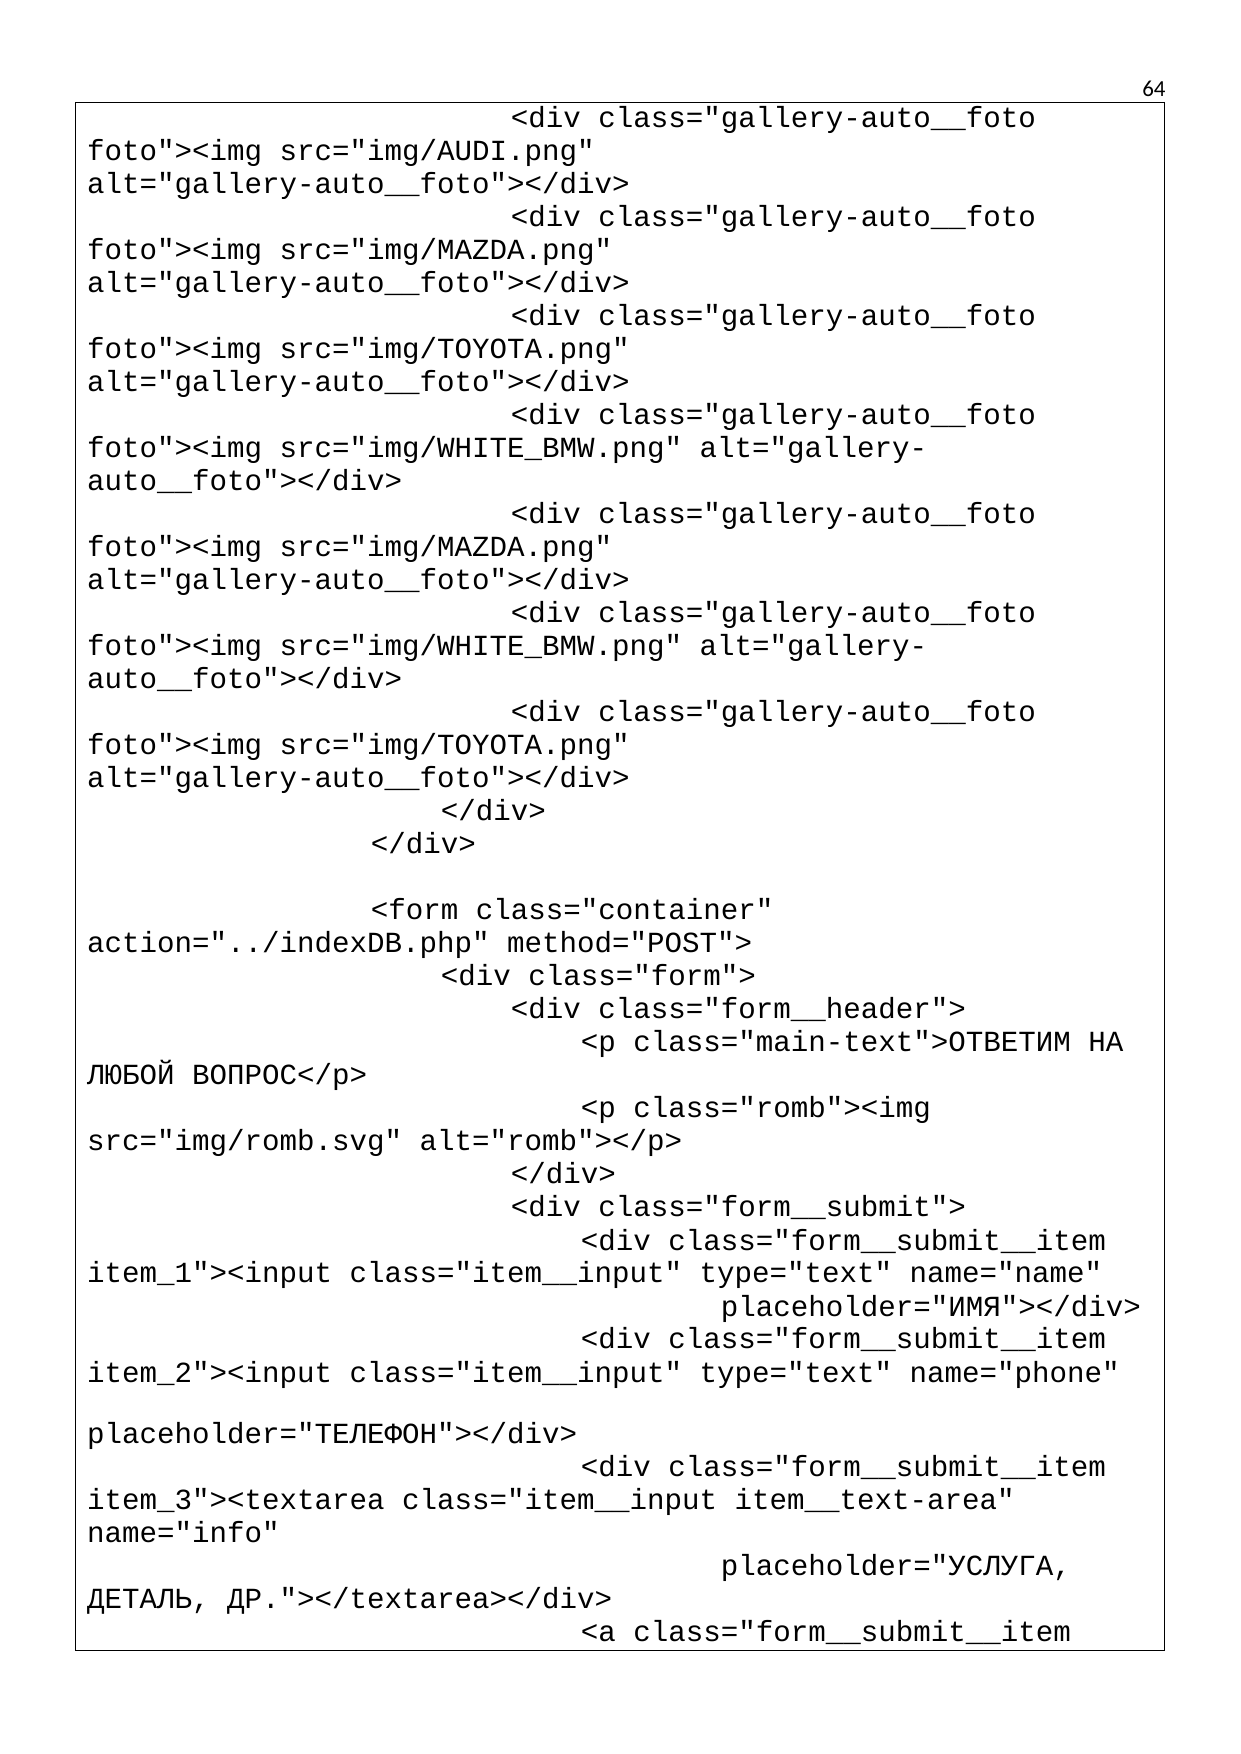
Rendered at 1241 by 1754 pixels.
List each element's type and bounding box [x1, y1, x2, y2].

table_header [76, 103, 1164, 1650]
